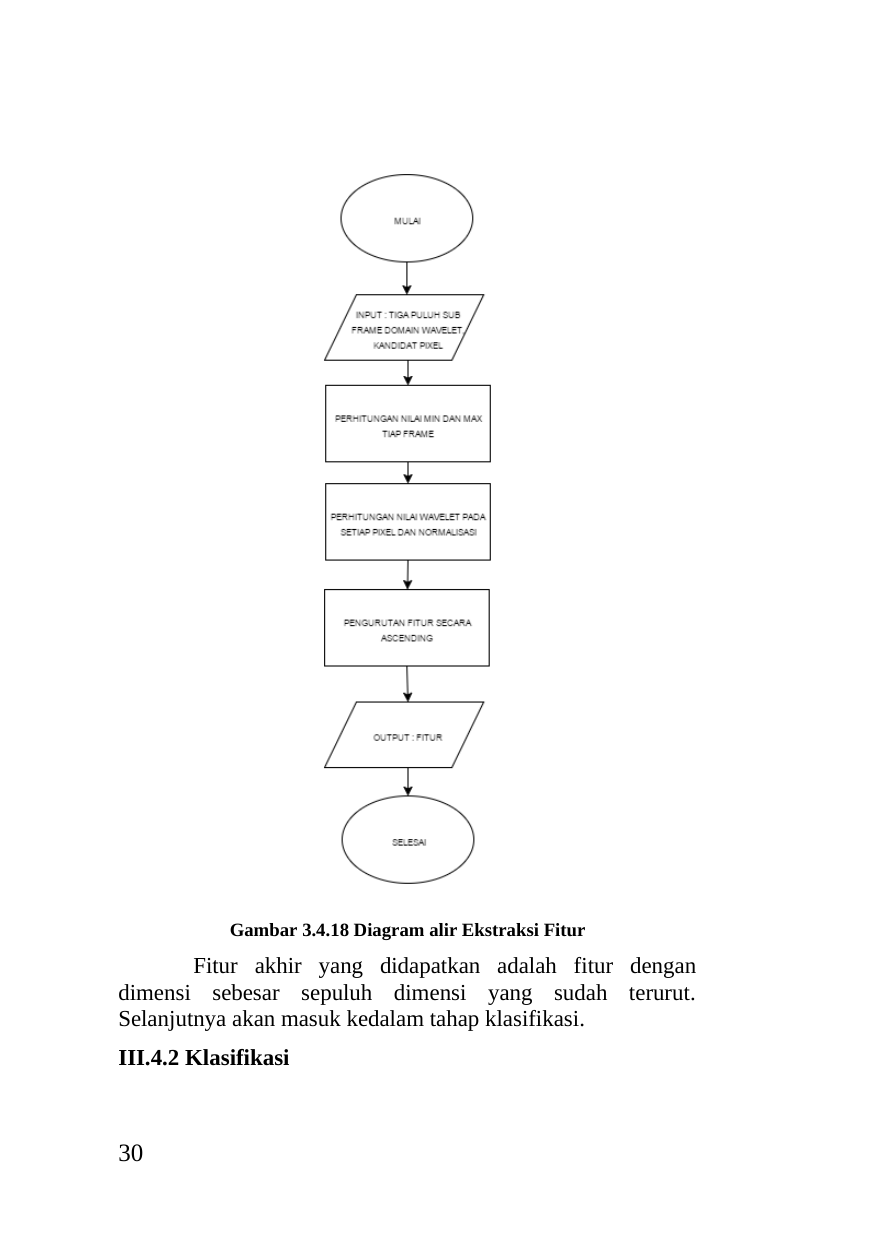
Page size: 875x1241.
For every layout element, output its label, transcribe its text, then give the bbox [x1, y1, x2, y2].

text Fitur akhir yang didapatkan adalah fitur dengan dimensi sebesar sepuluh dimensi yang sudah terurut. Selanjutnya akan masuk kedalam tahap klasifikasi. [118, 953, 697, 1032]
subtitle Klasifikasi [118, 1044, 697, 1071]
